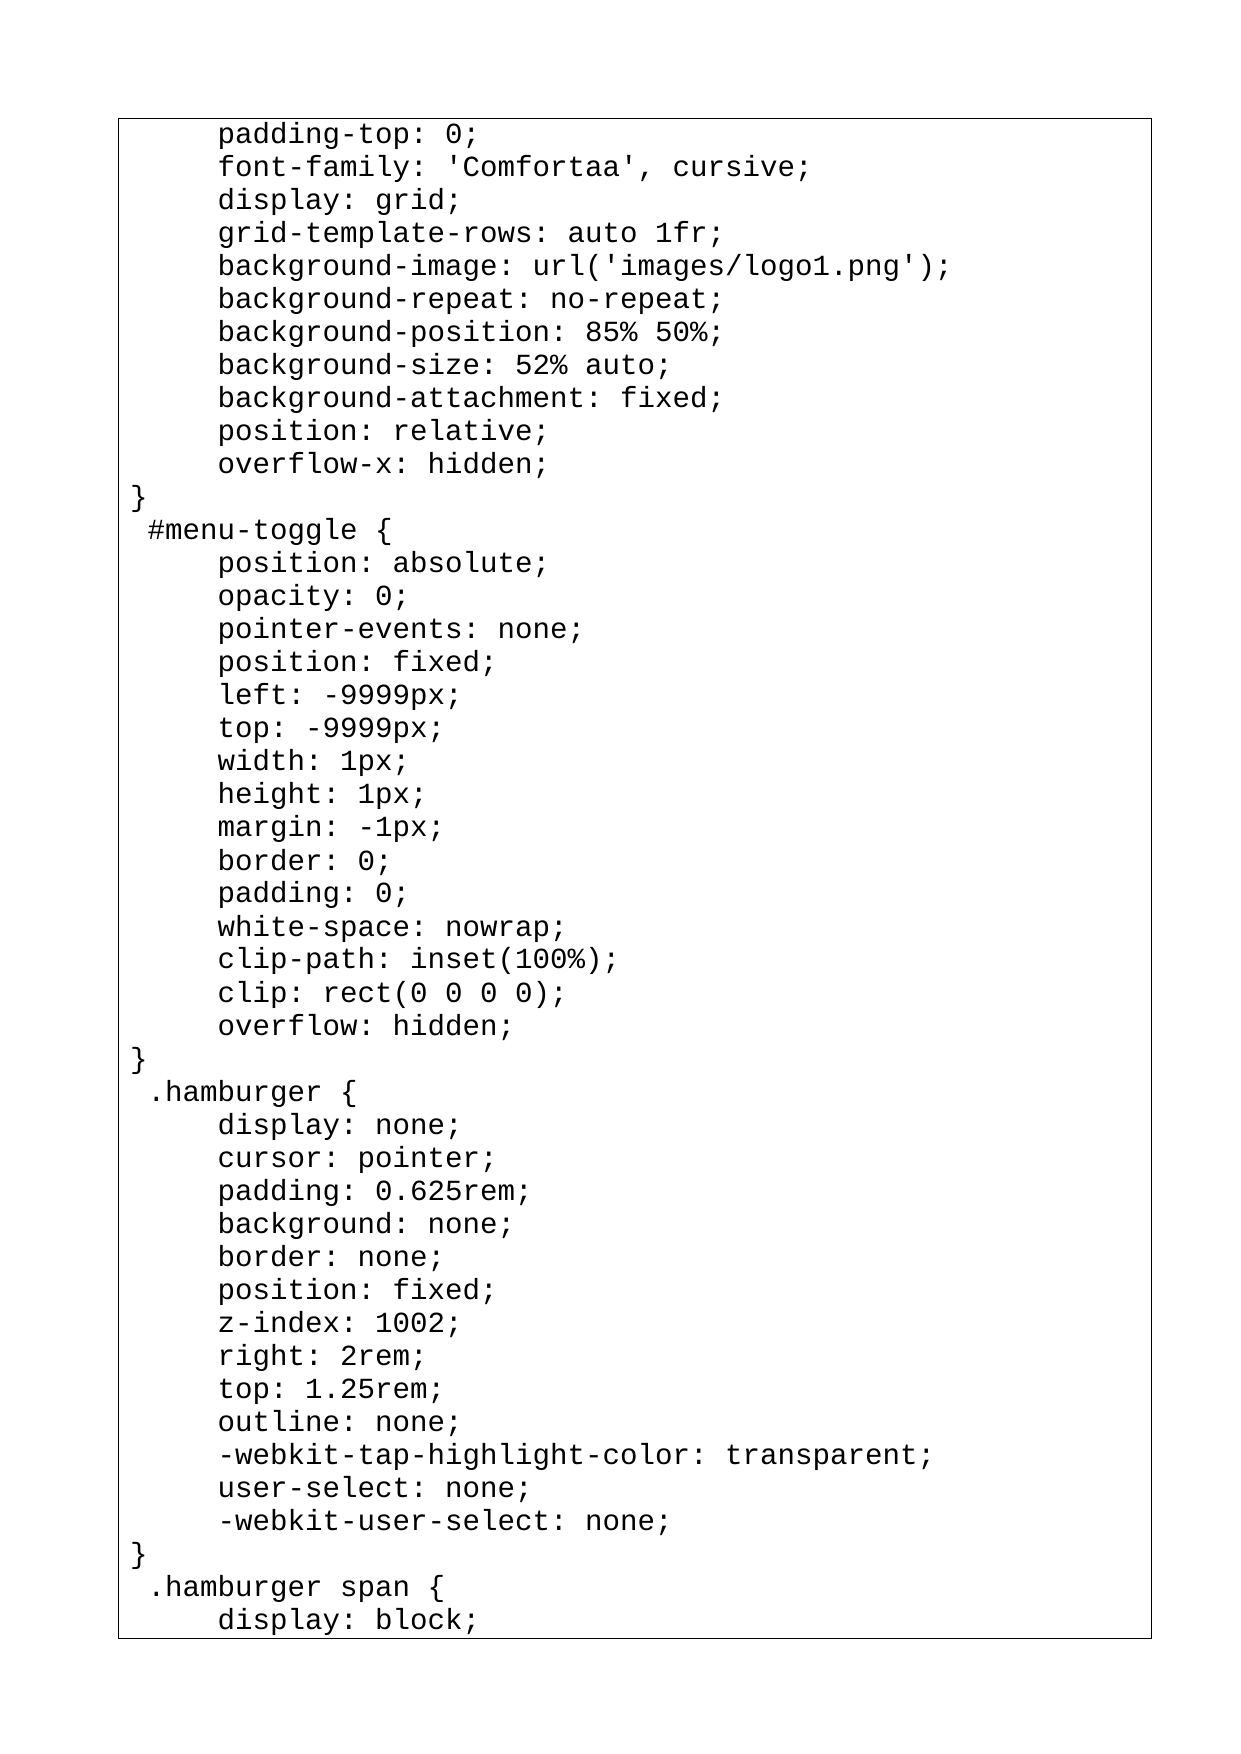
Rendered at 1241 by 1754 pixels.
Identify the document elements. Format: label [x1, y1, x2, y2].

table_header [119, 119, 1151, 1638]
